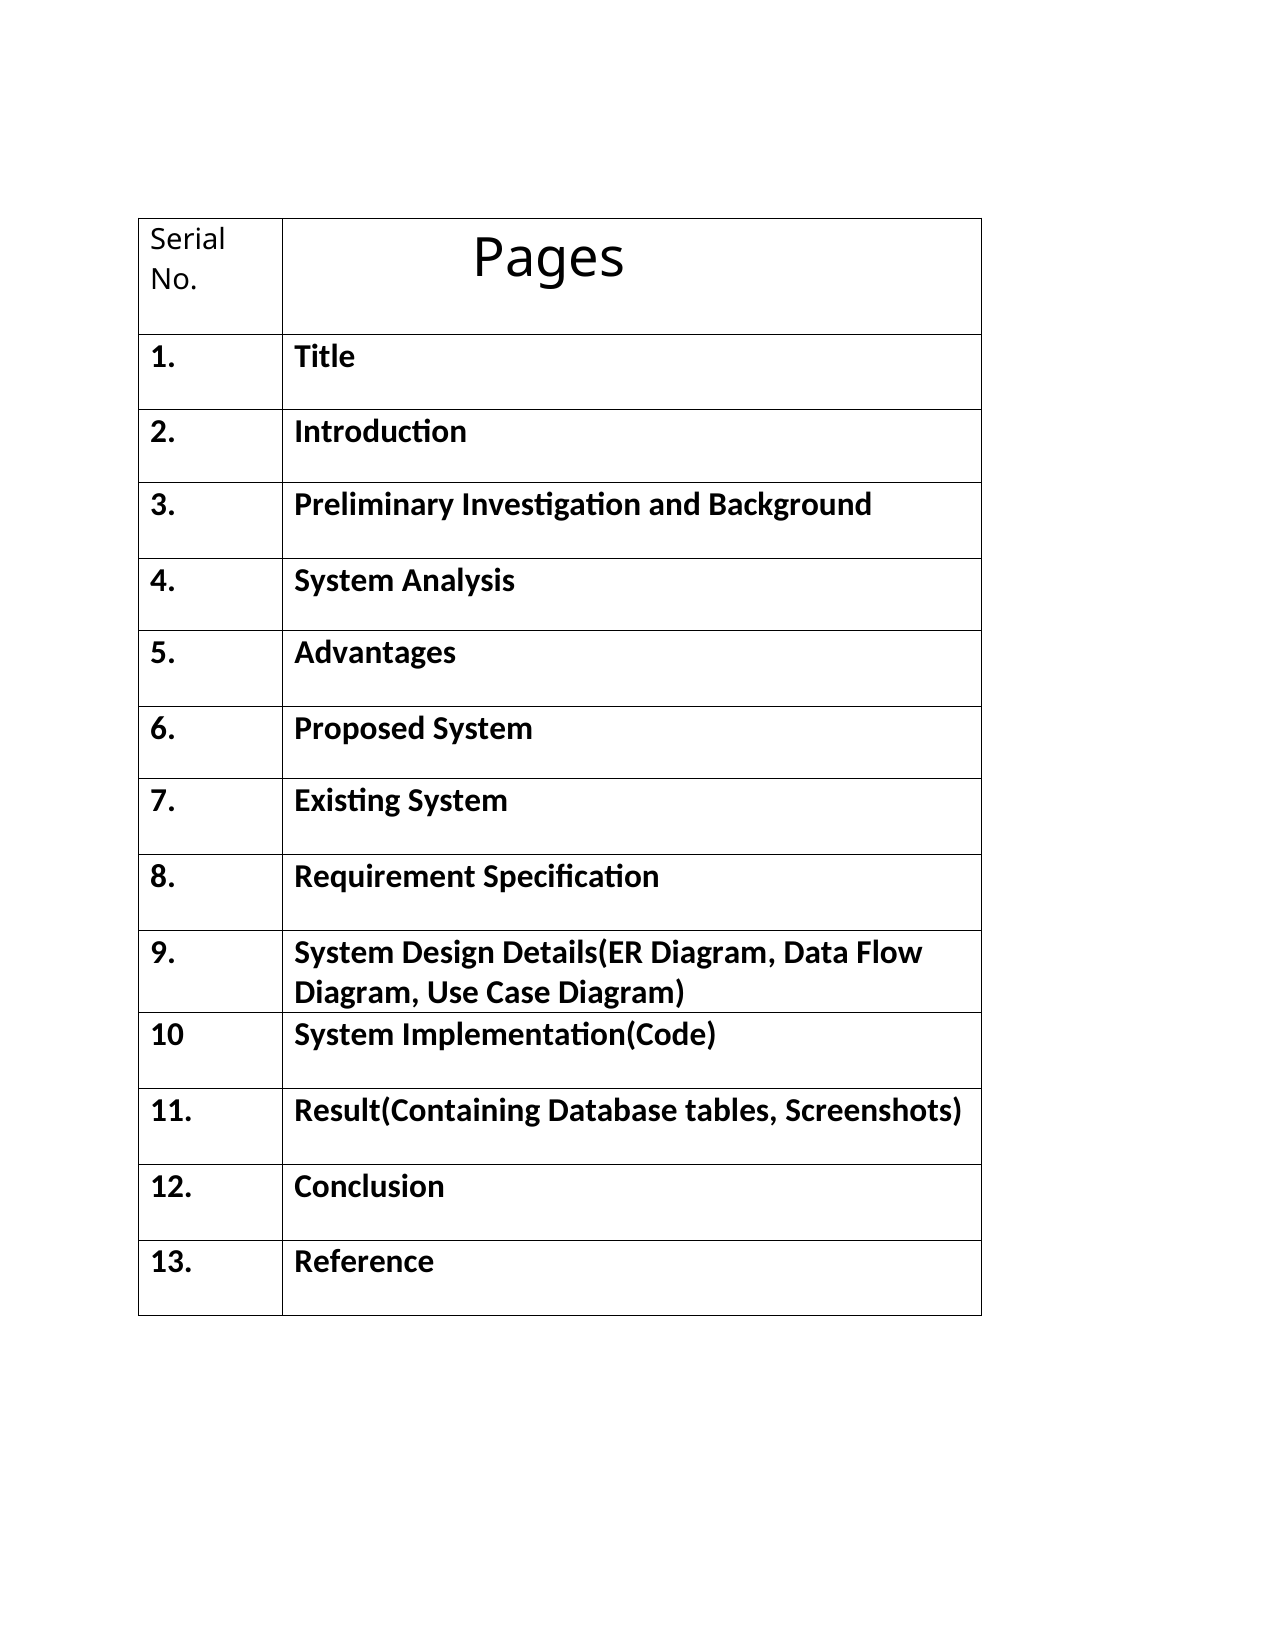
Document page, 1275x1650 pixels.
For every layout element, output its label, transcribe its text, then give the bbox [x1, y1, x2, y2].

table_cell System Implementation(Code) [283, 1013, 981, 1088]
table_header Pages [283, 219, 981, 334]
table_cell Advantages [283, 631, 981, 706]
table_cell 9. [139, 931, 282, 1012]
table_cell Proposed System [283, 707, 981, 778]
table_cell 3. [139, 483, 282, 558]
table_cell 4. [139, 559, 282, 630]
table_header Serial No. [139, 219, 282, 334]
table_cell 7. [139, 779, 282, 854]
table_cell Preliminary Investigation and Background [283, 483, 981, 558]
table_cell 10 [139, 1013, 282, 1088]
table_cell 1. [139, 335, 282, 409]
table_cell 2. [139, 410, 282, 482]
table_cell 11. [139, 1089, 282, 1164]
table_cell 13. [139, 1241, 282, 1315]
table_cell Result(Containing Database tables, Screenshots) [283, 1089, 981, 1164]
table_cell 12. [139, 1165, 282, 1239]
table_cell Existing System [283, 779, 981, 854]
table_cell Requirement Specification [283, 855, 981, 930]
table_cell 5. [139, 631, 282, 706]
table_cell Title [283, 335, 981, 409]
table_cell Introduction [283, 410, 981, 482]
table_cell 8. [139, 855, 282, 930]
table_cell Conclusion [283, 1165, 981, 1239]
table_cell System Design Details(ER Diagram, Data Flow Diagram, Use Case Diagram) [283, 931, 981, 1012]
table_cell System Analysis [283, 559, 981, 630]
table_cell Reference [283, 1241, 981, 1315]
table_cell 6. [139, 707, 282, 778]
